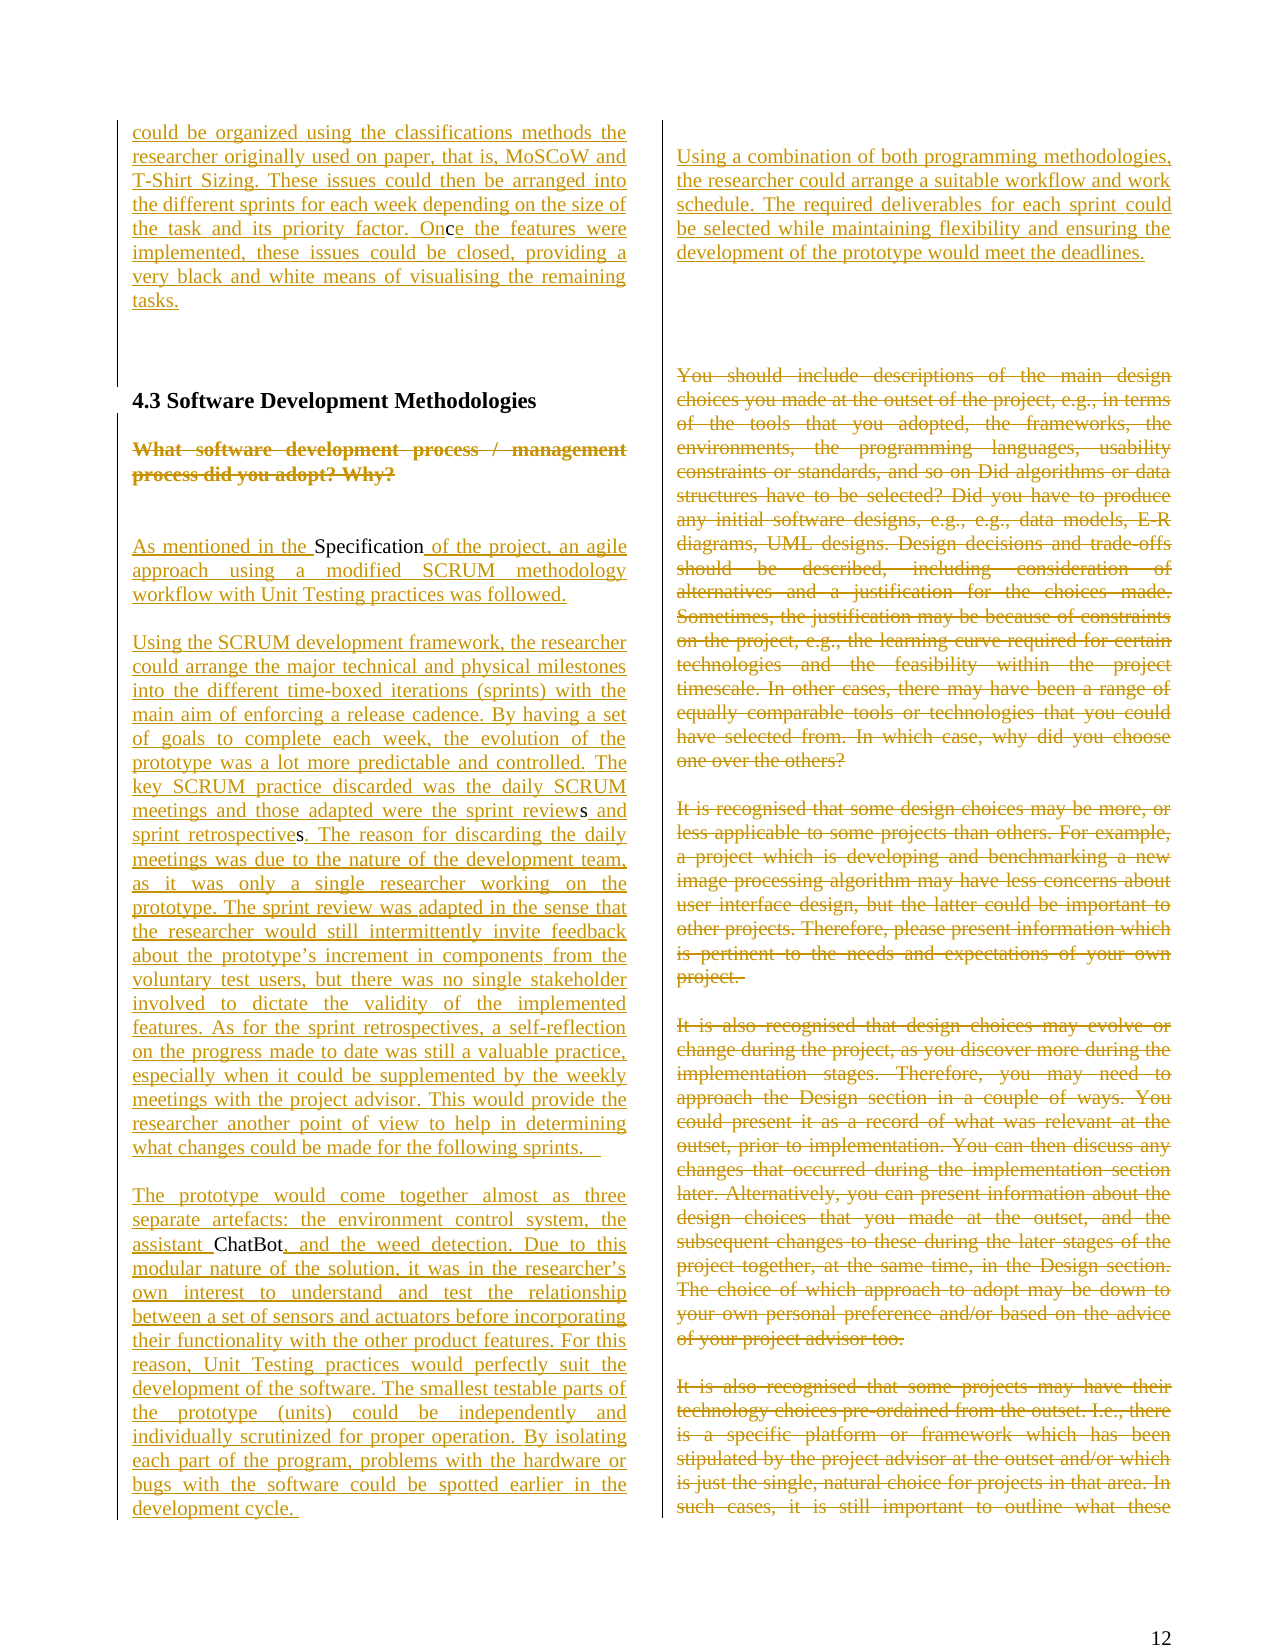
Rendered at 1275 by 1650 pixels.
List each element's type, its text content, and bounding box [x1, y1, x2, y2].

text ChatBot [132, 1470, 627, 1493]
text ss [132, 700, 627, 723]
text ss [132, 1109, 627, 1132]
text ss [132, 1133, 627, 1159]
text Specification [132, 534, 627, 579]
text ChatBot [132, 1422, 627, 1445]
text ss [132, 989, 627, 1012]
text c [132, 190, 627, 261]
text ss [132, 941, 627, 964]
text ss [132, 676, 627, 699]
text ss [132, 965, 627, 988]
text ss [132, 724, 627, 771]
text ss [132, 652, 627, 675]
text c [132, 142, 627, 165]
text ChatBot [132, 1302, 627, 1324]
text ChatBot [132, 1446, 627, 1469]
text ChatBot [132, 1326, 627, 1349]
text ss [132, 869, 627, 891]
text ChatBot [132, 1398, 627, 1421]
text ChatBot [132, 1350, 627, 1373]
text ChatBot [132, 1205, 627, 1228]
text ss [132, 916, 627, 939]
text ss [132, 1085, 627, 1108]
text c [132, 262, 627, 312]
text ss [132, 893, 627, 915]
text ChatBot [132, 1229, 627, 1300]
text ss [132, 630, 627, 651]
text ss [132, 1061, 627, 1084]
text 4.3 Software Development Methodologies [132, 387, 627, 413]
text ss [132, 796, 627, 867]
text ChatBot [132, 1494, 627, 1520]
text ss [132, 772, 627, 795]
text ChatBot [132, 1374, 627, 1397]
text ChatBot [132, 1183, 627, 1204]
text Specification [132, 580, 627, 606]
text c [132, 120, 627, 141]
text c [132, 166, 627, 189]
text ss [132, 1037, 627, 1060]
text ss [132, 1013, 627, 1036]
